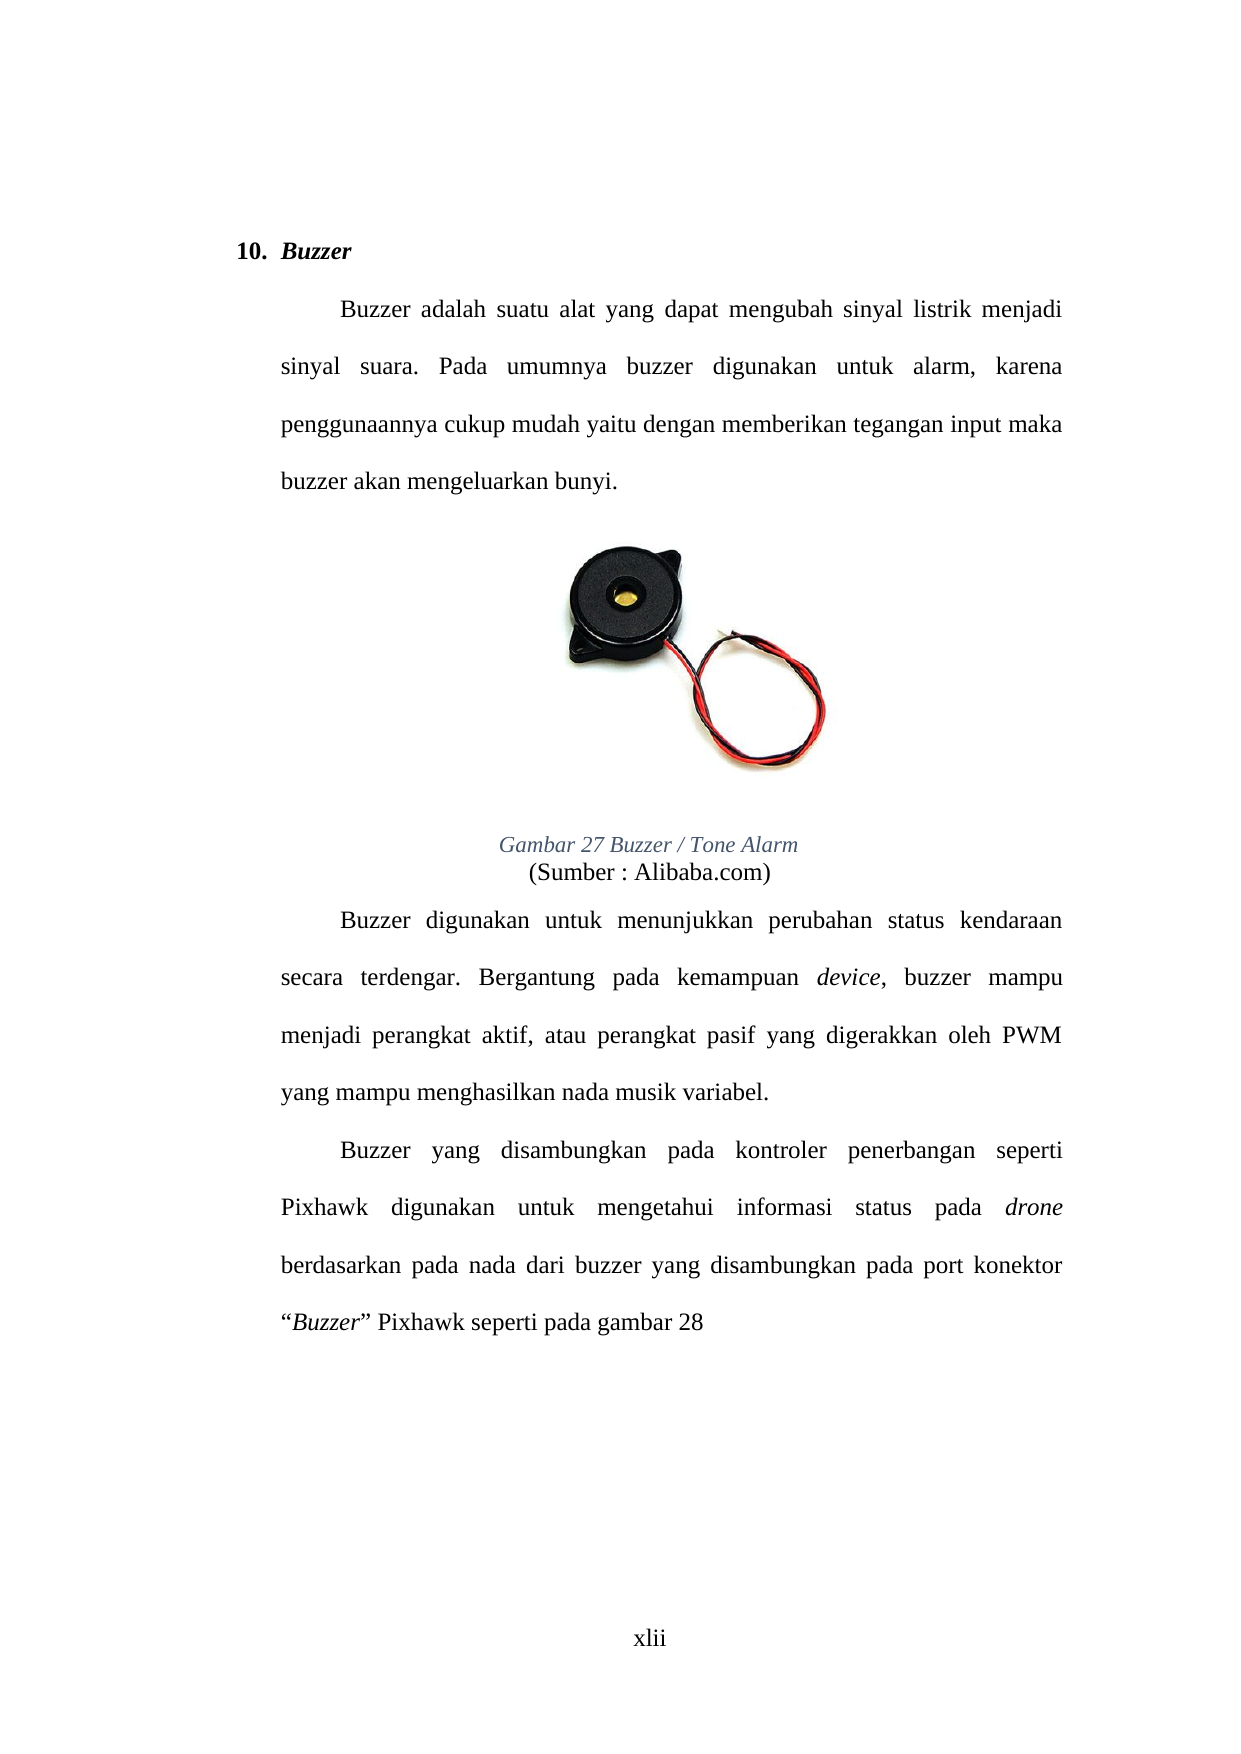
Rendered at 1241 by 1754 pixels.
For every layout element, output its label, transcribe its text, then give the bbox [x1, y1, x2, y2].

picture [480, 523, 862, 802]
list Buzzer digunakan untuk menunjukkan perubahan status kendaraan secara terdengar. Bergantung pada kemampuan device, buzzer mampu menjadi perangkat aktif, atau perangkat pasif yang digerakkan oleh PWM yang mampu menghasilkan nada musik variabel. [281, 905, 1063, 1106]
list Buzzer yang disambungkan pada kontroler penerbangan seperti Pixhawk digunakan untuk mengetahui informasi status pada drone berdasarkan pada nada dari buzzer yang disambungkan pada port konektor “Buzzer” Pixhawk seperti pada gambar 28 [281, 1135, 1063, 1336]
list Buzzer adalah suatu alat yang dapat mengubah sinyal listrik menjadi sinyal suara. Pada umumnya buzzer digunakan untuk alarm, karena penggunaannya cukup mudah yaitu dengan memberikan tegangan input maka buzzer akan mengeluarkan bunyi. [281, 294, 1063, 495]
text (Sumber : Alibaba.com) [236, 857, 1063, 886]
list Buzzer [236, 236, 1063, 265]
text Gambar 27 Buzzer / Tone Alarm [236, 831, 1063, 857]
